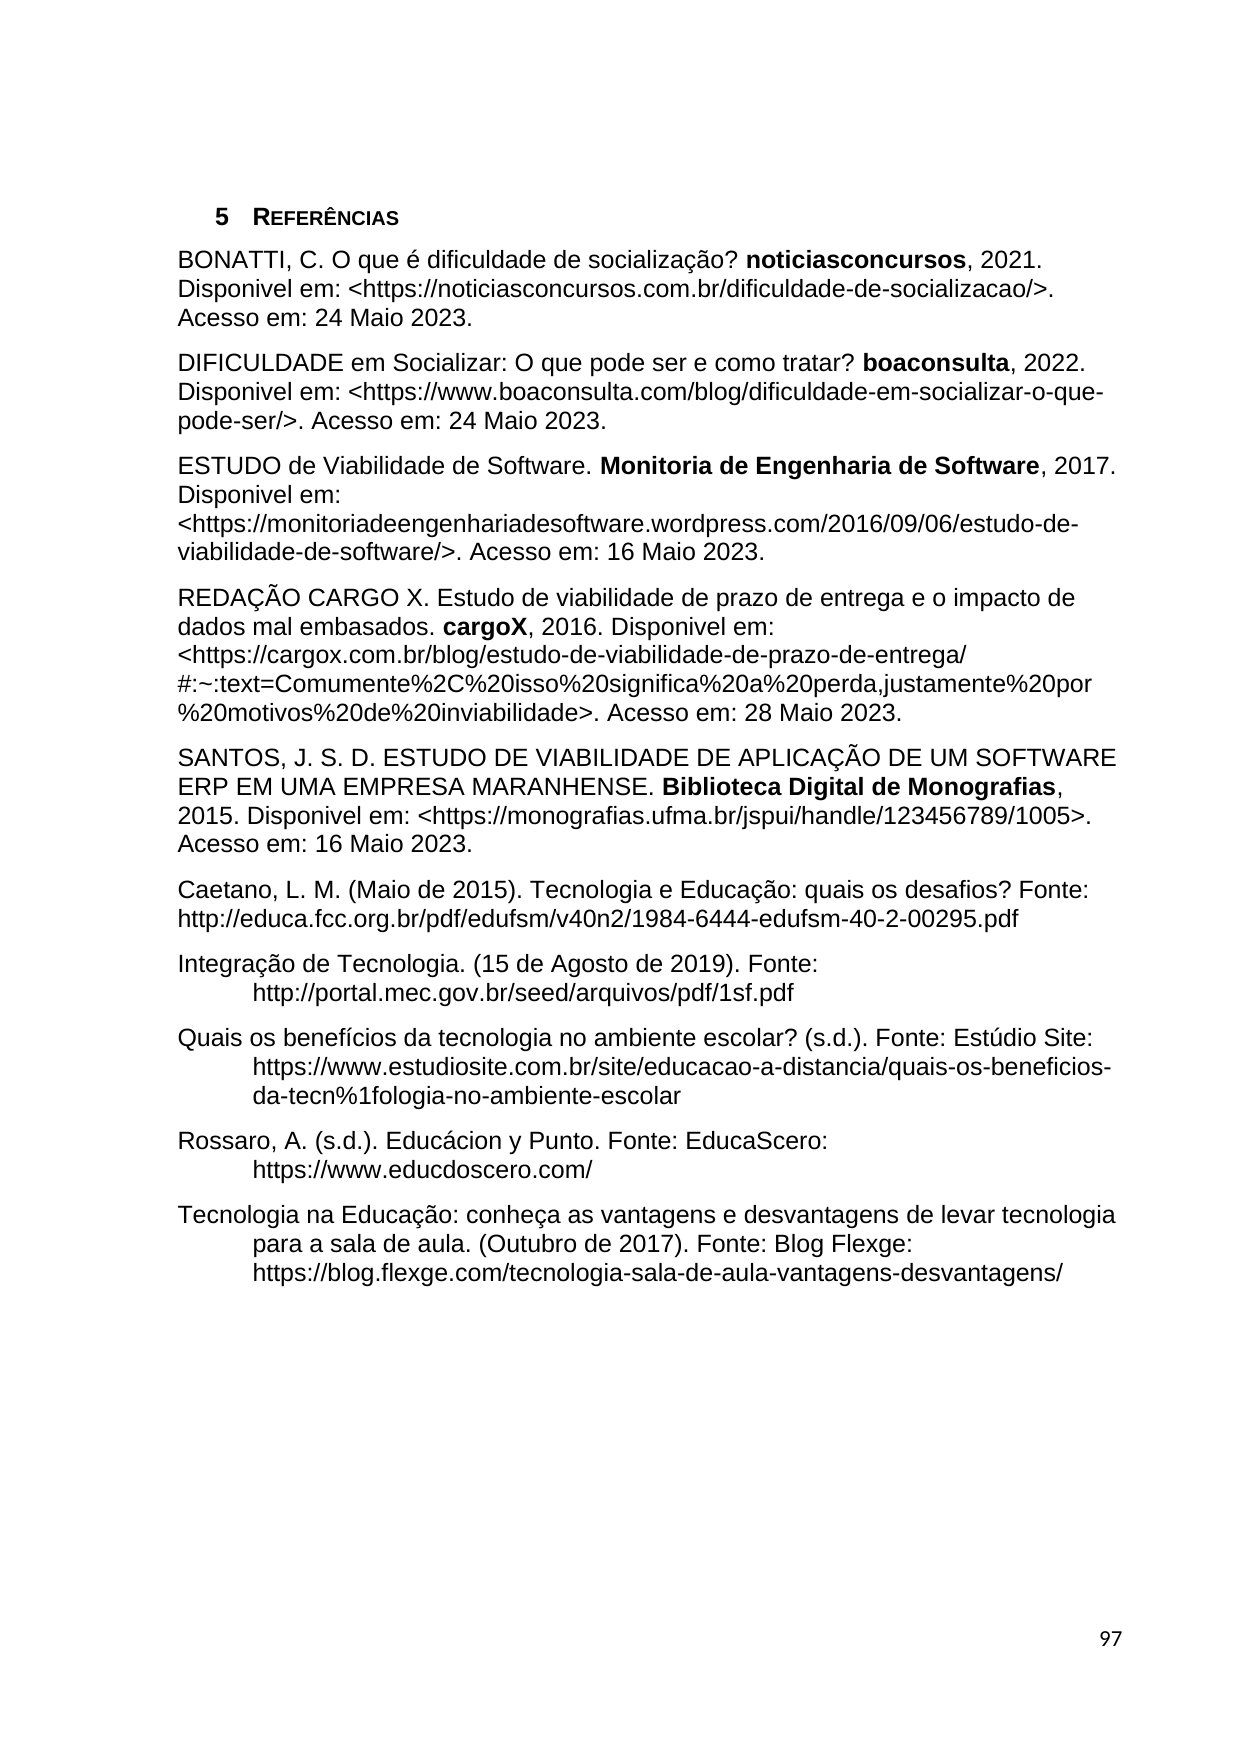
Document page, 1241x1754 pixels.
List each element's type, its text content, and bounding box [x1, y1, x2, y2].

text ESTUDO de Viabilidade de Software. Monitoria de Engenharia de Software, 2017. Disponivel em: <https://monitoriadeengenhariadesoftware.wordpress.com/2016/09/06/estudo-de-viabilidade-de-software/>. Acesso em: 16 Maio 2023. [177, 451, 1122, 566]
text BONATTI, C. O que é dificuldade de socialização? noticiasconcursos, 2021. Disponivel em: <https://noticiasconcursos.com.br/dificuldade-de-socializacao/>. Acesso em: 24 Maio 2023. [177, 245, 1122, 332]
text Tecnologia na Educação: conheça as vantagens e desvantagens de levar tecnologia para a sala de aula. (Outubro de 2017). Fonte: Blog Flexge: https://blog.flexge.com/tecnologia-sala-de-aula-vantagens-desvantagens/ [177, 1200, 1122, 1287]
text REDAÇÃO CARGO X. Estudo de viabilidade de prazo de entrega e o impacto de dados mal embasados. cargoX, 2016. Disponivel em: <https://cargox.com.br/blog/estudo-de-viabilidade-de-prazo-de-entrega/#:~:text=Comumente%2C%20isso%20significa%20a%20perda,justamente%20por%20motivos%20de%20inviabilidade>. Acesso em: 28 Maio 2023. [177, 583, 1122, 727]
text Quais os benefícios da tecnologia no ambiente escolar? (s.d.). Fonte: Estúdio Site: https://www.estudiosite.com.br/site/educacao-a-distancia/quais-os-beneficios-da-tecn%1fologia-no-ambiente-escolar [177, 1023, 1122, 1109]
subtitle Referências [215, 202, 1122, 231]
text Caetano, L. M. (Maio de 2015). Tecnologia e Educação: quais os desafios? Fonte: http://educa.fcc.org.br/pdf/edufsm/v40n2/1984-6444-edufsm-40-2-00295.pdf [177, 875, 1122, 932]
text Integração de Tecnologia. (15 de Agosto de 2019). Fonte: http://portal.mec.gov.br/seed/arquivos/pdf/1sf.pdf [177, 949, 1122, 1007]
text DIFICULDADE em Socializar: O que pode ser e como tratar? boaconsulta, 2022. Disponivel em: <https://www.boaconsulta.com/blog/dificuldade-em-socializar-o-que-pode-ser/>. Acesso em: 24 Maio 2023. [177, 348, 1122, 434]
text Rossaro, A. (s.d.). Educácion y Punto. Fonte: EducaScero: https://www.educdoscero.com/ [177, 1126, 1122, 1184]
text SANTOS, J. S. D. ESTUDO DE VIABILIDADE DE APLICAÇÃO DE UM SOFTWARE ERP EM UMA EMPRESA MARANHENSE. Biblioteca Digital de Monografias, 2015. Disponivel em: <https://monografias.ufma.br/jspui/handle/123456789/1005>. Acesso em: 16 Maio 2023. [177, 743, 1122, 858]
